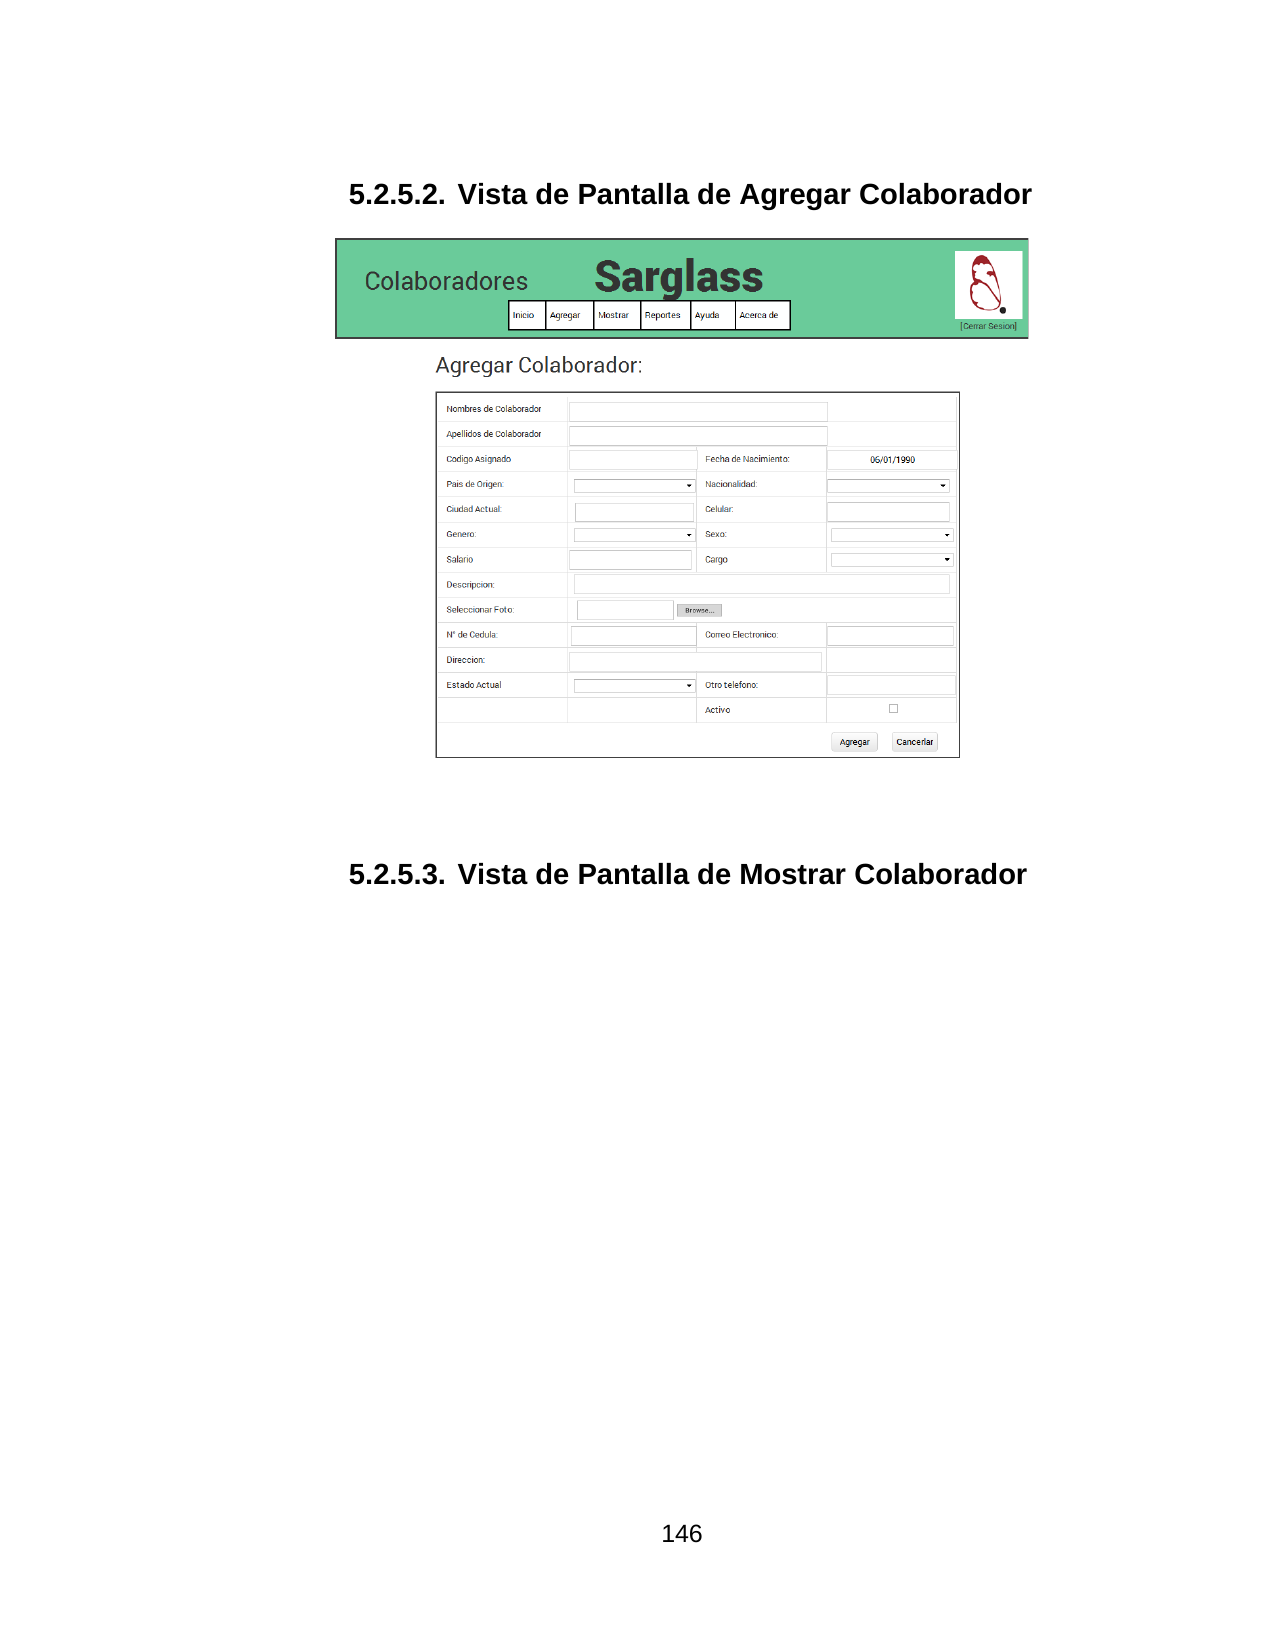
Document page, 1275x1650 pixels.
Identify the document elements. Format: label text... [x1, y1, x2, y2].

picture [335, 238, 1029, 758]
subtitle Vista de Pantalla de Mostrar Colaborador [349, 857, 1127, 890]
subtitle Vista de Pantalla de Agregar Colaborador [349, 177, 1127, 211]
